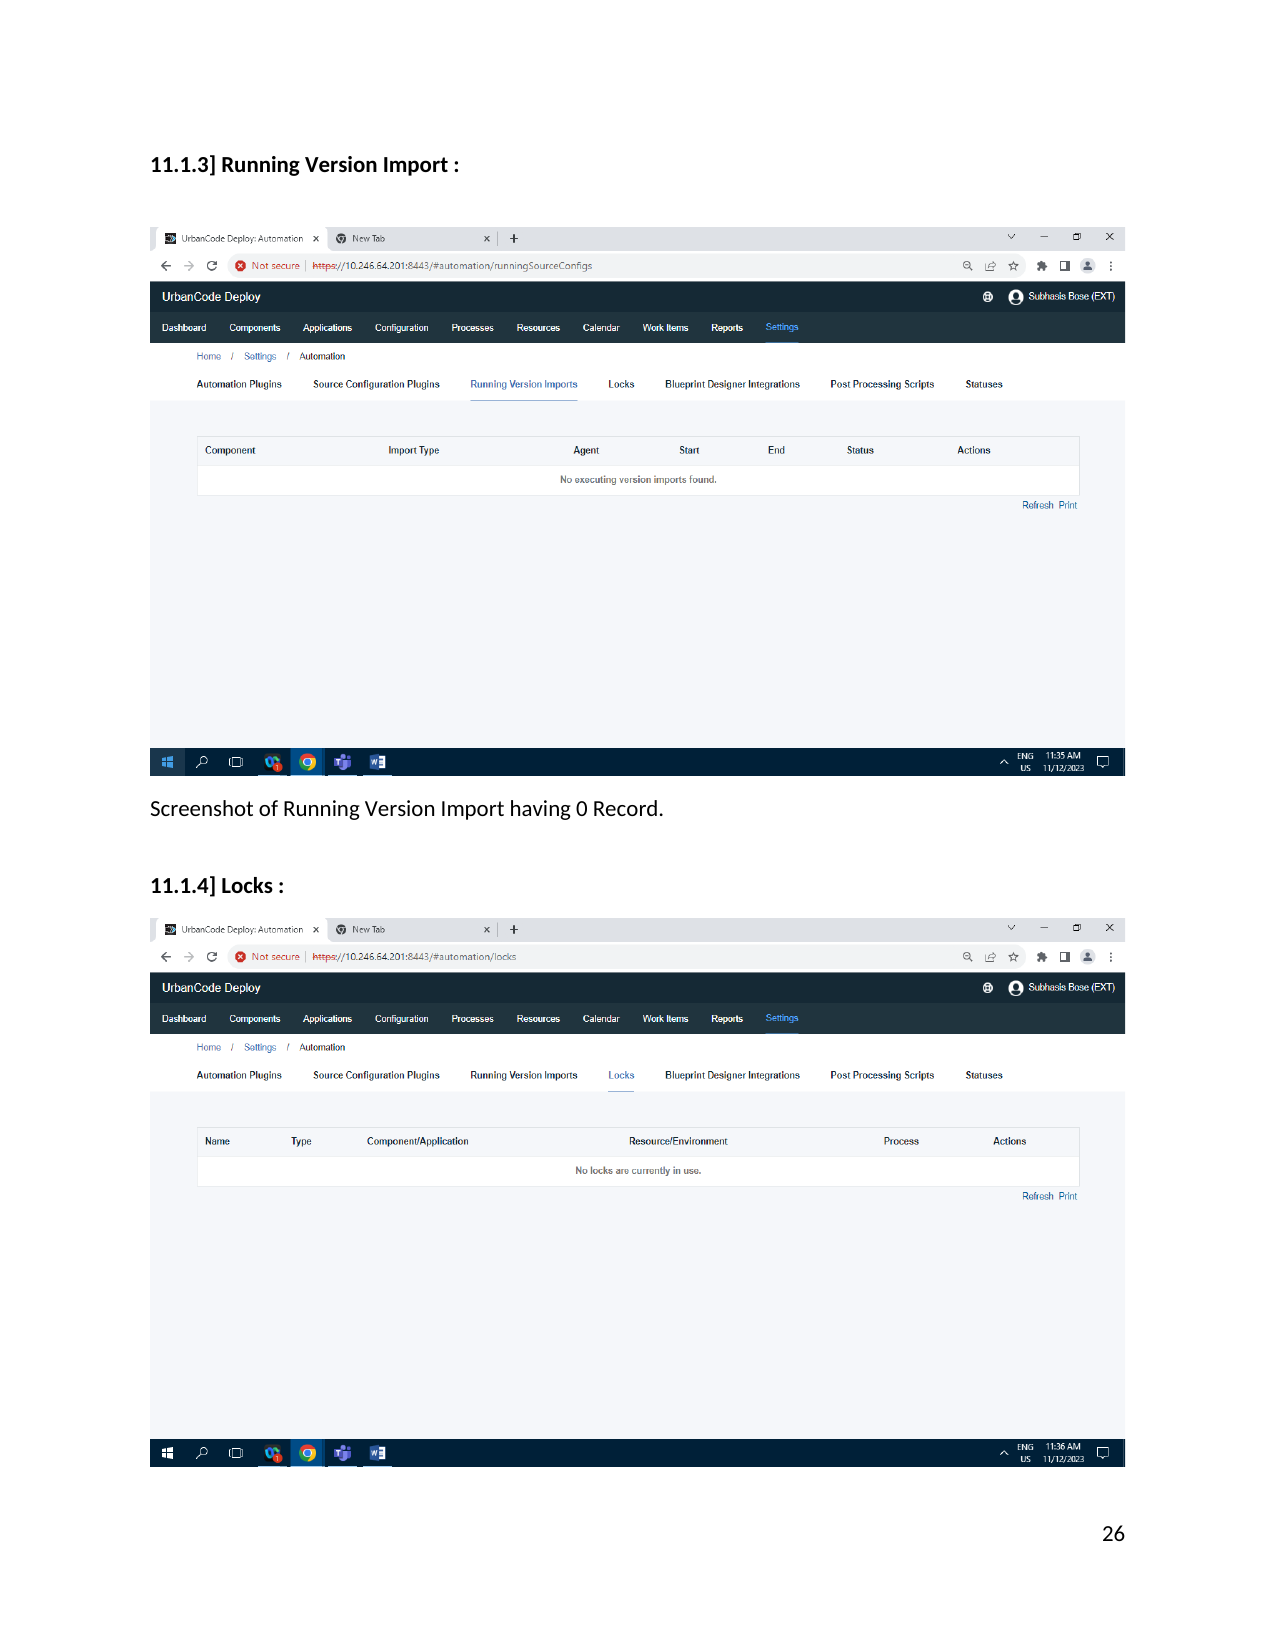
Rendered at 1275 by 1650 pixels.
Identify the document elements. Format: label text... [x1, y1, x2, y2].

text Screenshot of Running Version Import having 0 Record. [150, 794, 1125, 822]
picture [150, 918, 1125, 1467]
picture [150, 227, 1125, 776]
text 11.1.4] Locks : [150, 841, 1125, 899]
text 11.1.3] Running Version Import : [150, 150, 1125, 178]
